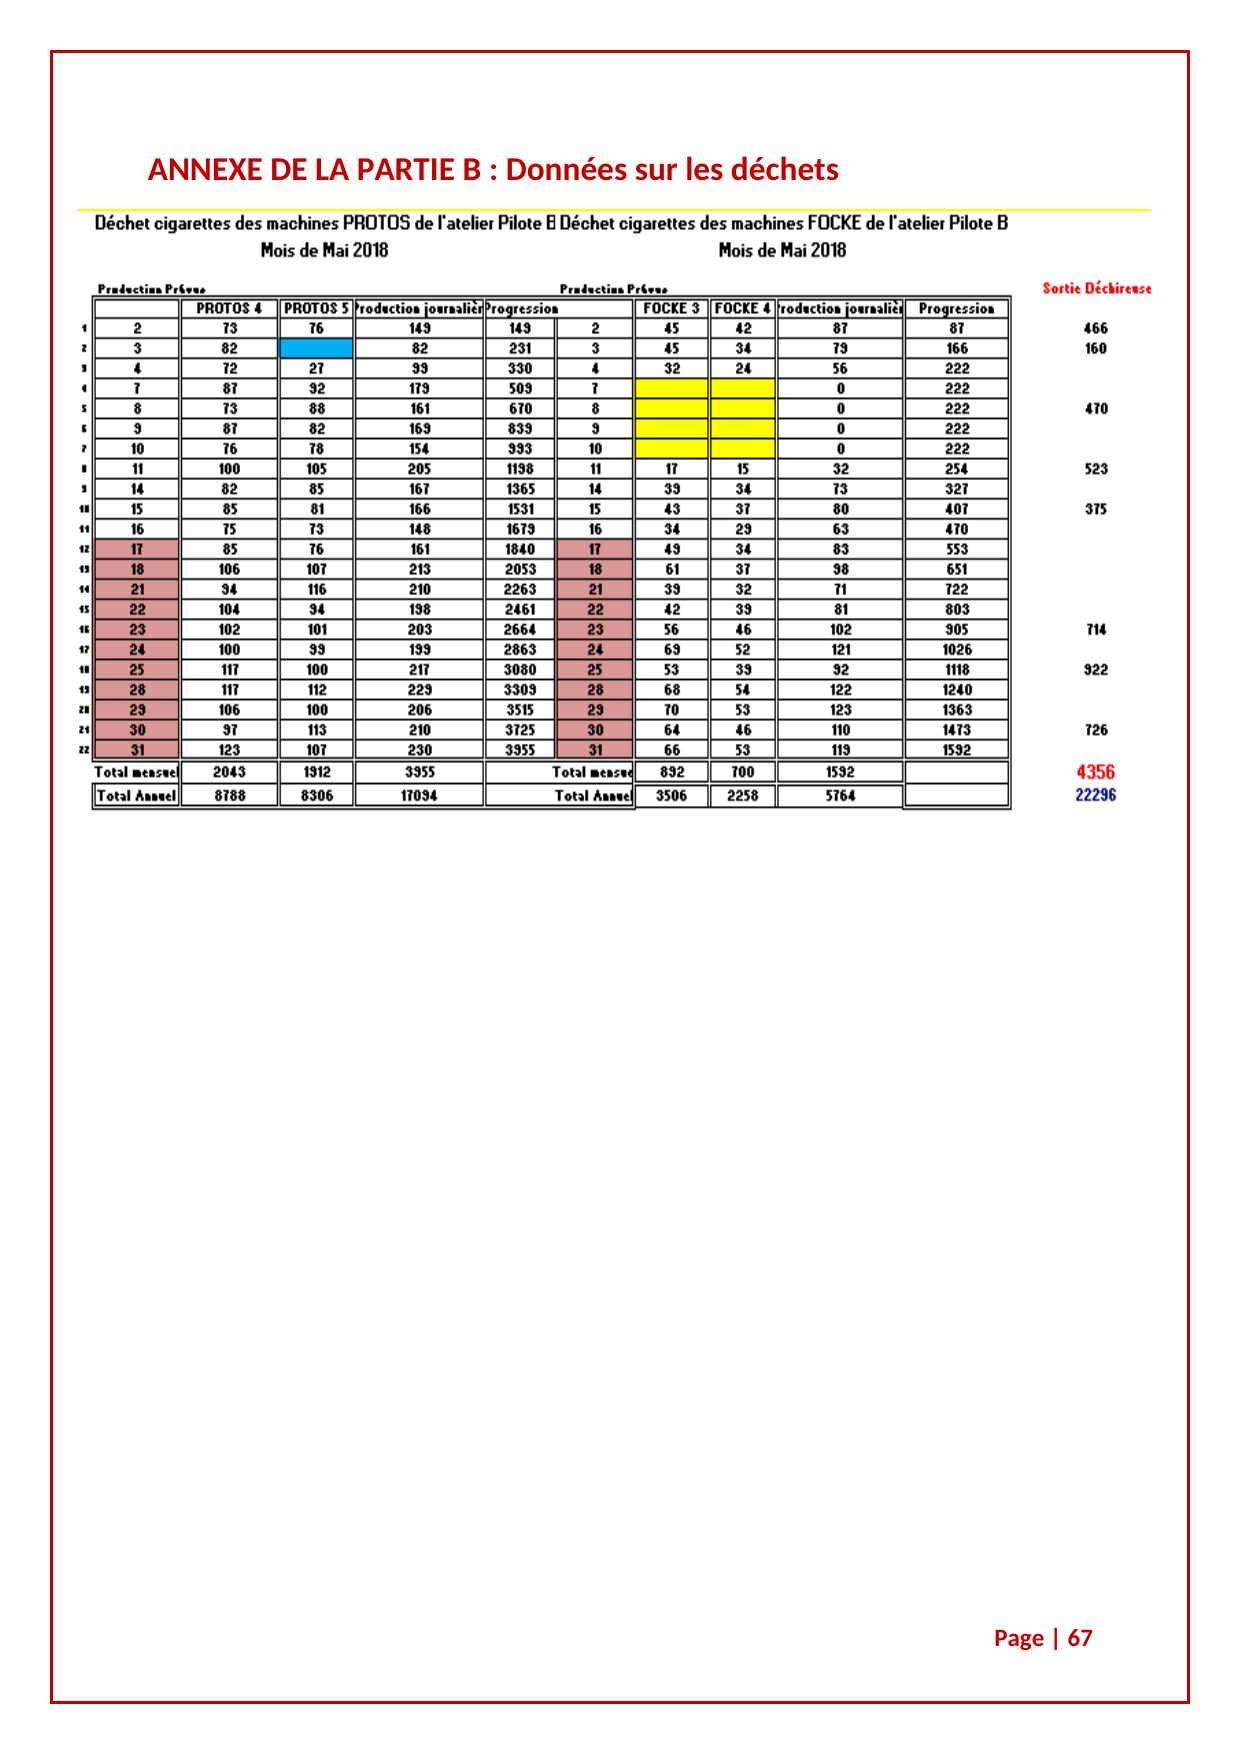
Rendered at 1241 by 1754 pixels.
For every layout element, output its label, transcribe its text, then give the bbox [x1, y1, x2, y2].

picture [78, 209, 1152, 811]
subtitle ANNEXE DE LA PARTIE B : Données sur les déchets [148, 148, 1093, 188]
